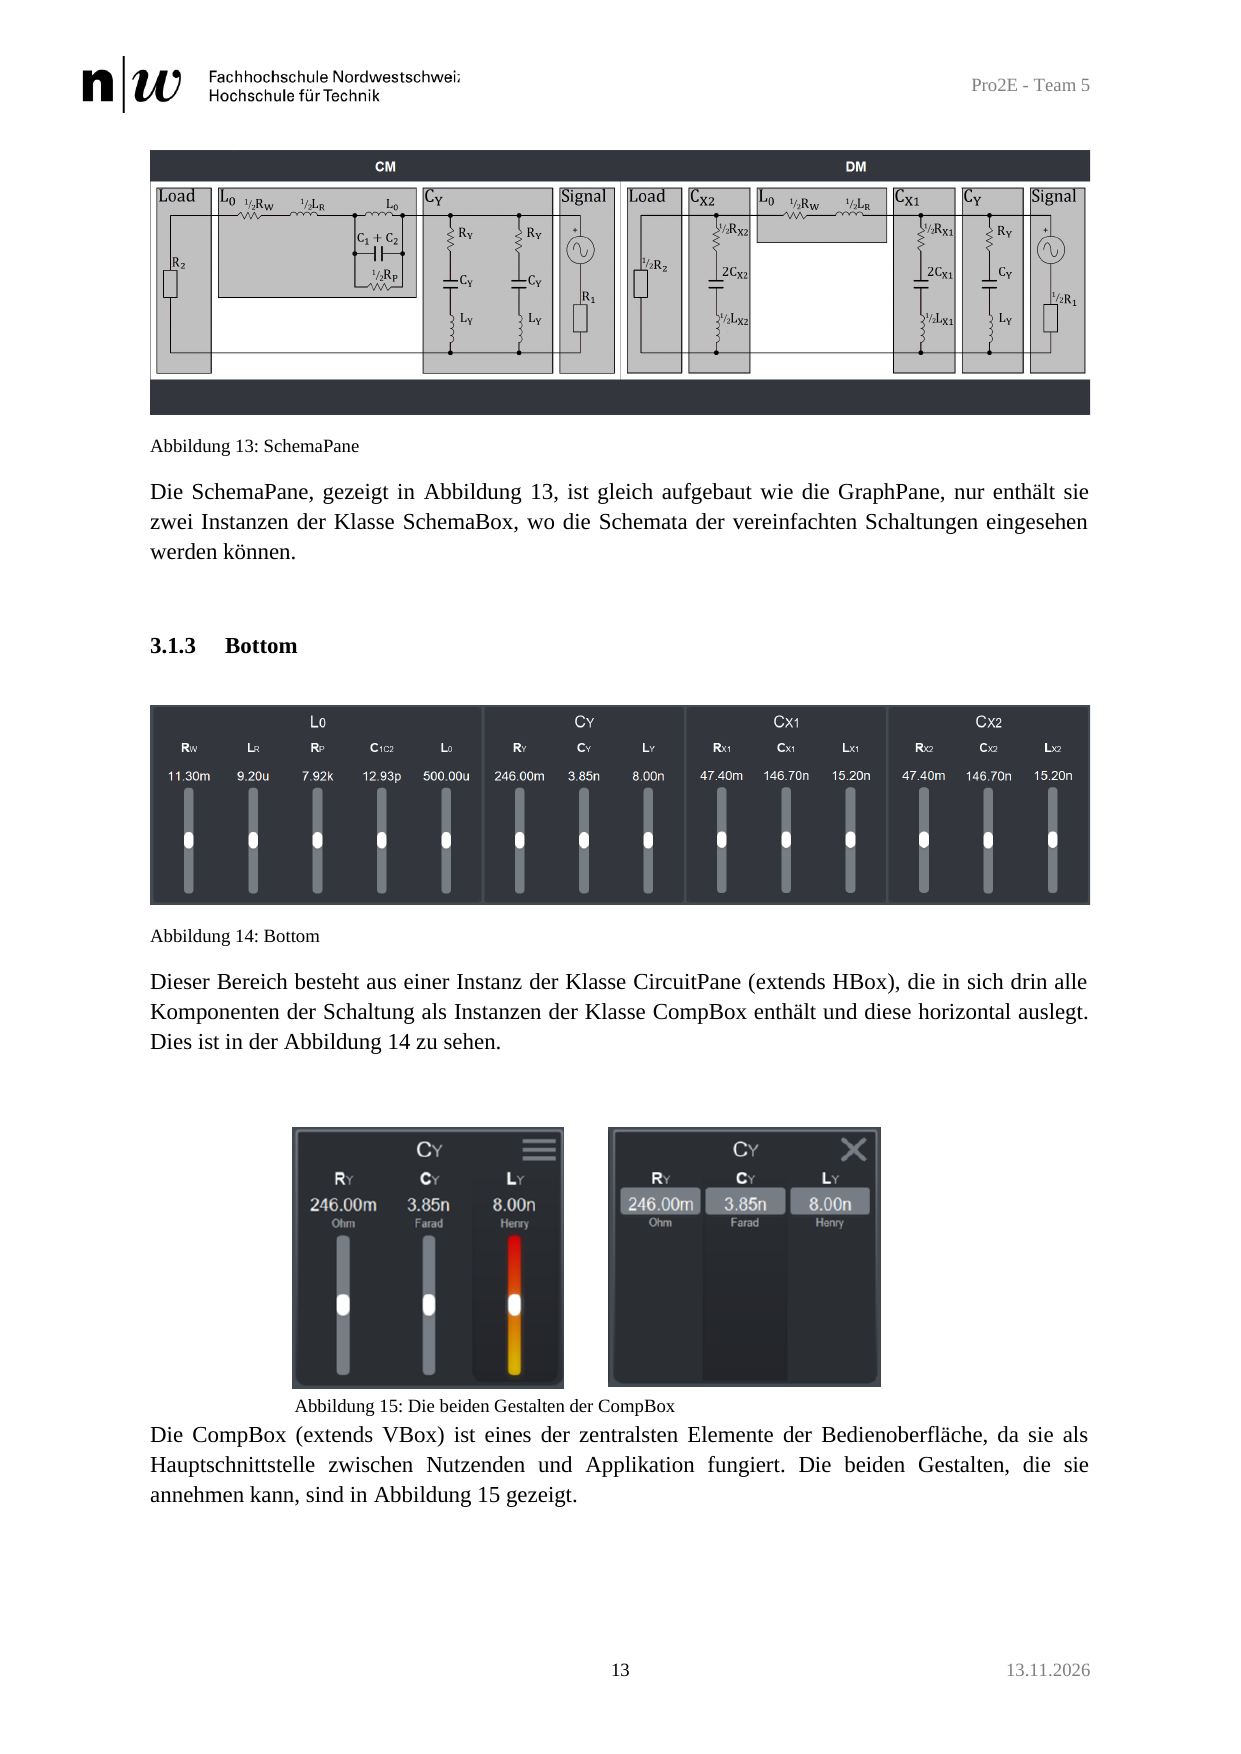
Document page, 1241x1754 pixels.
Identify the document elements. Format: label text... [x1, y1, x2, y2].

picture [292, 1127, 564, 1389]
picture [150, 705, 1091, 905]
subtitle Bottom [150, 632, 1090, 658]
text Abbildung 14: Bottom [150, 925, 1090, 947]
text Die SchemaPane, gezeigt in Abbildung 13, ist gleich aufgebaut wie die GraphPane, nur enthält sie zwei Instanzen der Klasse SchemaBox, wo die Schemata der vereinfachten Schaltungen eingesehen werden können. [150, 478, 1090, 564]
picture [150, 150, 1091, 415]
picture [608, 1127, 881, 1387]
picture [81, 56, 460, 113]
text Dieser Bereich besteht aus einer Instanz der Klasse CircuitPane (extends HBox), die in sich drin alle Komponenten der Schaltung als Instanzen der Klasse CompBox enthält und diese horizontal auslegt. Dies ist in der Abbildung 14 zu sehen. [150, 968, 1090, 1054]
text Abbildung 13: SchemaPane [150, 435, 1090, 457]
